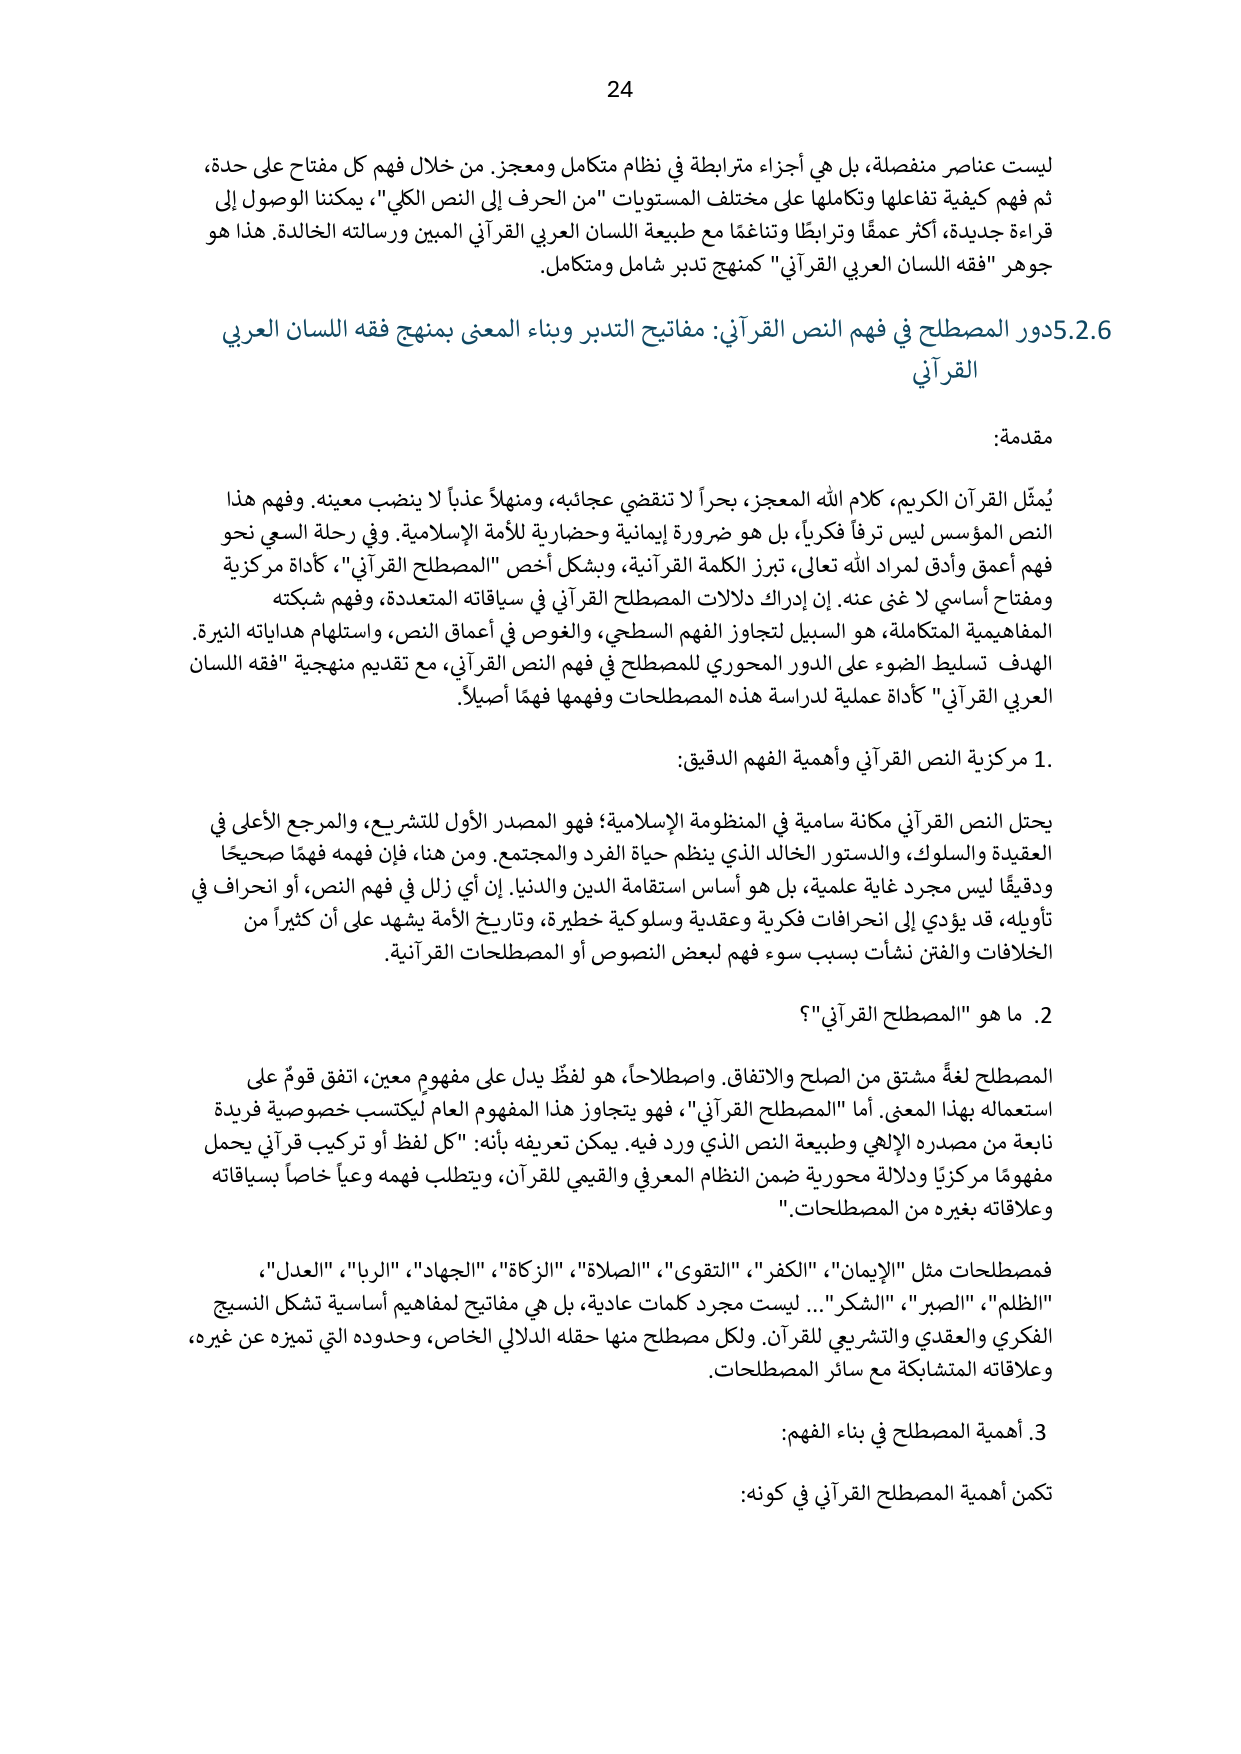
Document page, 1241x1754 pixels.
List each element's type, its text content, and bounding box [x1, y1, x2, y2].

text 2. ما هو "المصطلح القرآني"؟ [187, 999, 1053, 1030]
subtitle دور المصطلح في فهم النص القرآني: مفاتيح التدبر وبناء المعنى بمنهج فقه اللسان العربي القرآني [187, 311, 1053, 387]
text فمصطلحات مثل "الإيمان"، "الكفر"، "التقوى"، "الصلاة"، "الزكاة"، "الجهاد"، "الربا"، "العدل"، "الظلم"، "الصبر"، "الشكر"... ليست مجرد كلمات عادية، بل هي مفاتيح لمفاهيم أساسية تشكل النسيج الفكري والعقدي والتشريعي للقرآن. ولكل مصطلح منها حقله الدلالي الخاص، وحدوده التي تميزه عن غيره، وعلاقاته المتشابكة مع سائر المصطلحات. [187, 1255, 1053, 1384]
text 3. أهمية المصطلح في بناء الفهم: [187, 1416, 1053, 1447]
text يحتل النص القرآني مكانة سامية في المنظومة الإسلامية؛ فهو المصدر الأول للتشريع، والمرجع الأعلى في العقيدة والسلوك، والدستور الخالد الذي ينظم حياة الفرد والمجتمع. ومن هنا، فإن فهمه فهمًا صحيحًا ودقيقًا ليس مجرد غاية علمية، بل هو أساس استقامة الدين والدنيا. إن أي زلل في فهم النص، أو انحراف في تأويله، قد يؤدي إلى انحرافات فكرية وعقدية وسلوكية خطيرة، وتاريخ الأمة يشهد على أن كثيراً من الخلافات والفتن نشأت بسبب سوء فهم لبعض النصوص أو المصطلحات القرآنية. [187, 806, 1053, 968]
text .1 مركزية النص القرآني وأهمية الفهم الدقيق: [187, 743, 1053, 774]
text تكمن أهمية المصطلح القرآني في كونه: [187, 1478, 1053, 1509]
text يُمثّل القرآن الكريم، كلام الله المعجز، بحراً لا تنقضي عجائبه، ومنهلاً عذباً لا ينضب معينه. وفهم هذا النص المؤسس ليس ترفاً فكرياً، بل هو ضرورة إيمانية وحضارية للأمة الإسلامية. وفي رحلة السعي نحو فهم أعمق وأدق لمراد الله تعالى، تبرز الكلمة القرآنية، وبشكل أخص "المصطلح القرآني"، كأداة مركزية ومفتاح أساسي لا غنى عنه. إن إدراك دلالات المصطلح القرآني في سياقاته المتعددة، وفهم شبكته المفاهيمية المتكاملة، هو السبيل لتجاوز الفهم السطحي، والغوص في أعماق النص، واستلهام هداياته النيرة. الهدف تسليط الضوء على الدور المحوري للمصطلح في فهم النص القرآني، مع تقديم منهجية "فقه اللسان العربي القرآني" كأداة عملية لدراسة هذه المصطلحات وفهمها فهمًا أصيلاً. [187, 484, 1053, 712]
text مقدمة: [187, 422, 1053, 452]
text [187, 150, 1053, 279]
text المصطلح لغةً مشتق من الصلح والاتفاق. واصطلاحاً، هو لفظٌ يدل على مفهومٍ معين، اتفق قومٌ على استعماله بهذا المعنى. أما "المصطلح القرآني"، فهو يتجاوز هذا المفهوم العام ليكتسب خصوصية فريدة نابعة من مصدره الإلهي وطبيعة النص الذي ورد فيه. يمكن تعريفه بأنه: "كل لفظ أو تركيب قرآني يحمل مفهومًا مركزيًا ودلالة محورية ضمن النظام المعرفي والقيمي للقرآن، ويتطلب فهمه وعياً خاصاً بسياقاته وعلاقاته بغيره من المصطلحات." [187, 1061, 1053, 1224]
